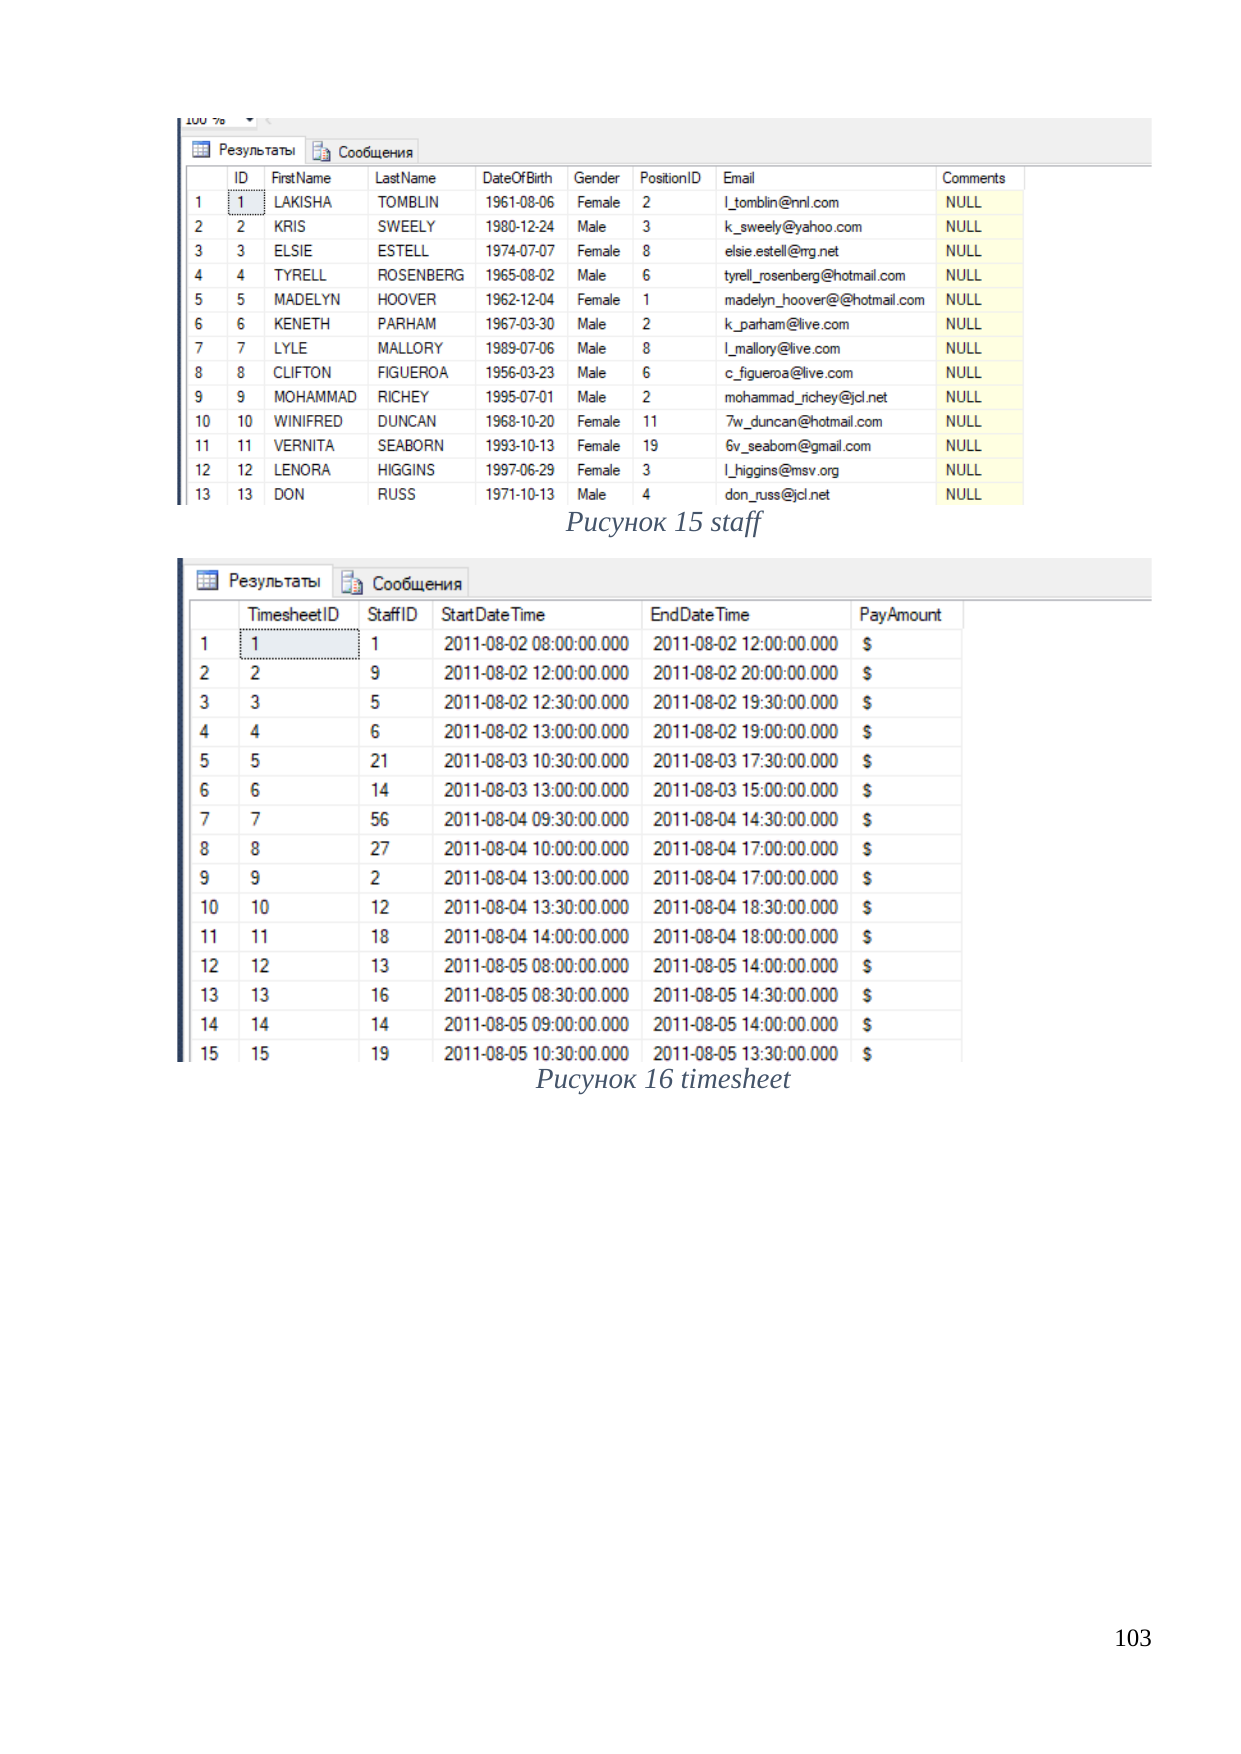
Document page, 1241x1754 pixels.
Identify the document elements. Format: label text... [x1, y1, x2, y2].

text Рисунок 15 staff [177, 505, 1152, 538]
picture [177, 118, 1152, 505]
picture [177, 558, 1152, 1062]
text Рисунок 16 timesheet [177, 1062, 1152, 1095]
